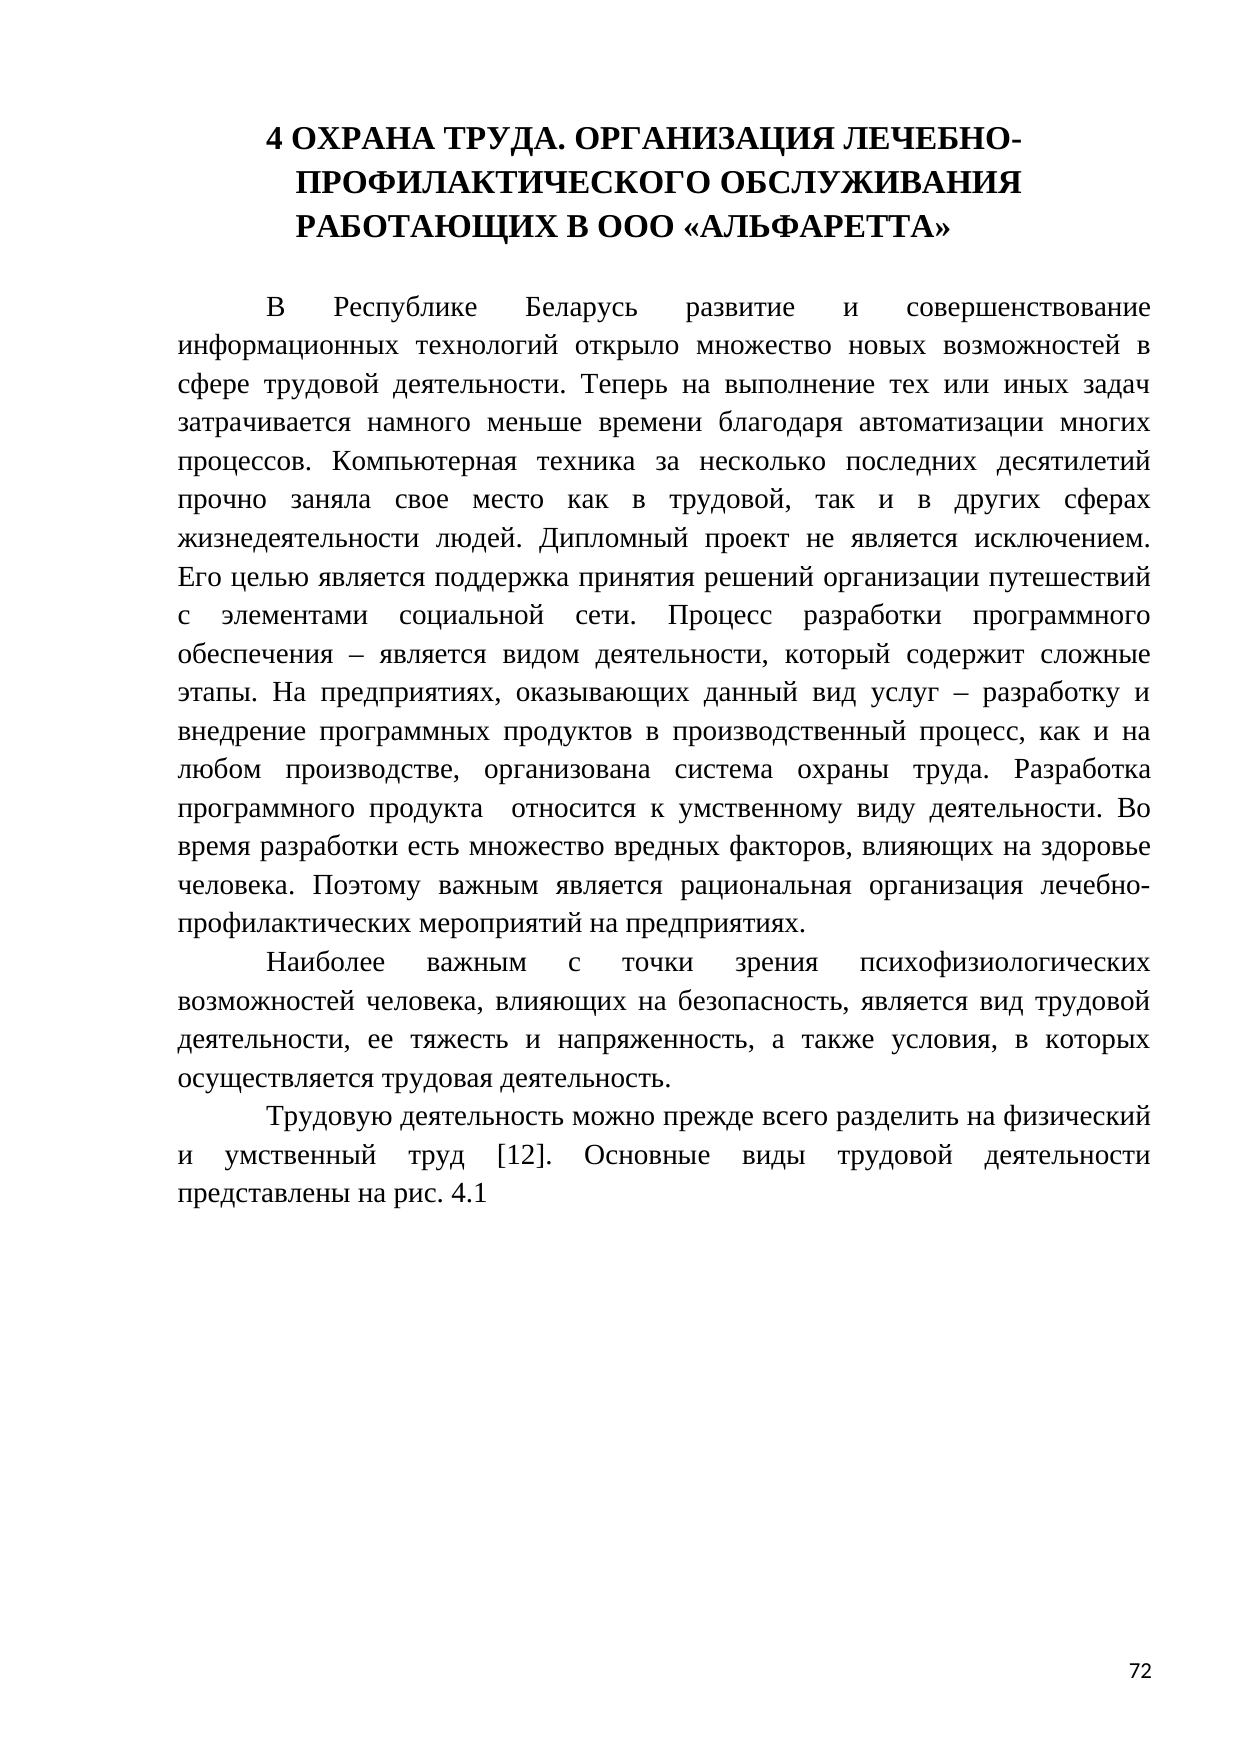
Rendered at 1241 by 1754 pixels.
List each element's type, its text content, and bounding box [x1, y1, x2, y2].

text В Республике Беларусь развитие и совершенствование информационных технологий открыло множество новых возможностей в сфере трудовой деятельности. Теперь на выполнение тех или иных задач затрачивается намного меньше времени благодаря автоматизации многих процессов. Компьютерная техника за несколько последних десятилетий прочно заняла свое место как в трудовой, так и в других сферах жизнедеятельности людей. Дипломный проект не является исключением. Его целью является поддержка принятия решений организации путешествий с элементами социальной сети. Процесс разработки программного обеспечения – является видом деятельности, который содержит сложные этапы. На предприятиях, оказывающих данный вид услуг – разработку и внедрение программных продуктов в производственный процесс, как и на любом производстве, организована система охраны труда. Разработка программного продукта относится к умственному виду деятельности. Во время разработки есть множество вредных факторов, влияющих на здоровье человека. Поэтому важным является рациональная организация лечебно-профилактических мероприятий на предприятиях. [177, 289, 1152, 939]
text Наиболее важным с точки зрения психофизиологических возможностей человека, влияющих на безопасность, является вид трудовой деятельности, ее тяжесть и напряженность, а также условия, в которых осуществляется трудовая деятельность. [177, 944, 1152, 1093]
text 4 ОХРАНА ТРУДА. ОРГАНИЗАЦИЯ ЛЕЧЕБНО-ПРОФИЛАКТИЧЕСКОГО ОБСЛУЖИВАНИЯ РАБОТАЮЩИХ В ООО «АЛЬФАРЕТТА» [266, 118, 1152, 244]
text Трудовую деятельность можно прежде всего разделить на физический и умственный труд [12]. Основные виды трудовой деятельности представлены на рис. 4.1 [177, 1098, 1152, 1209]
